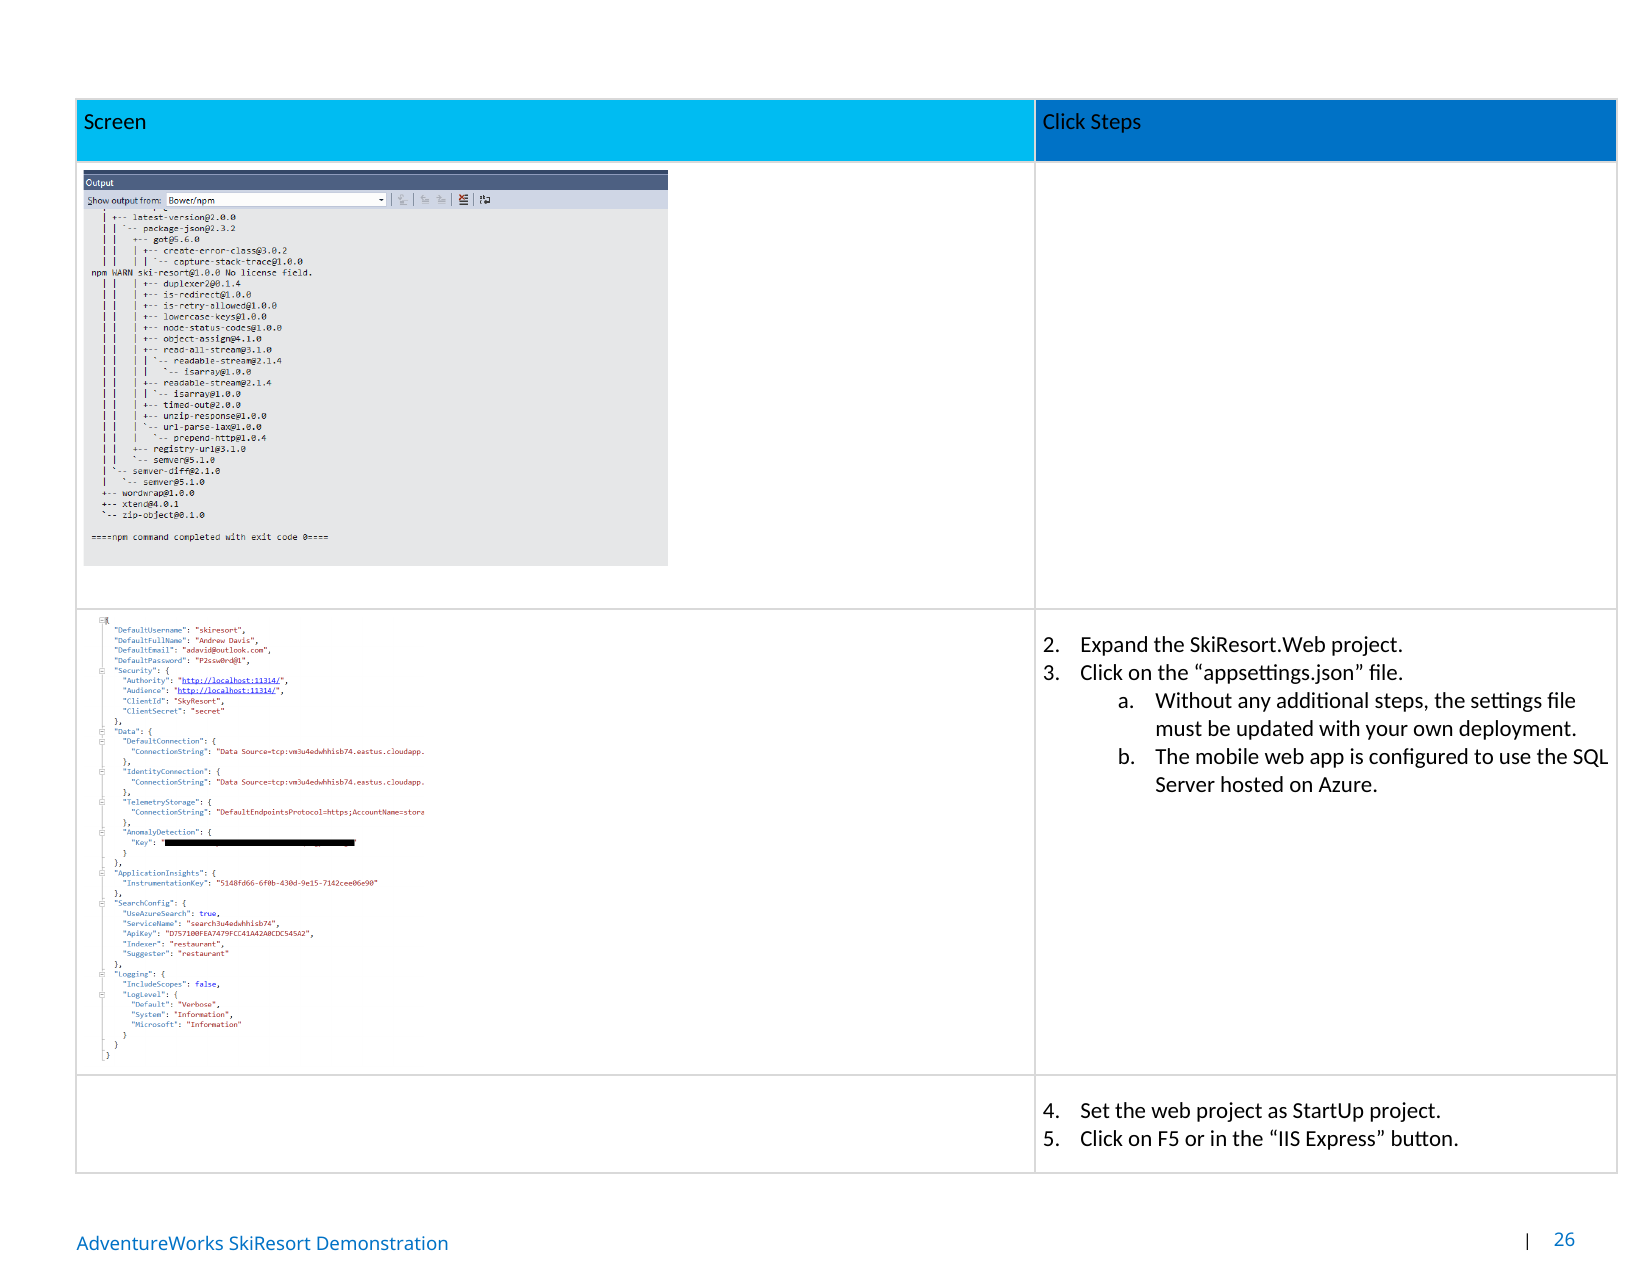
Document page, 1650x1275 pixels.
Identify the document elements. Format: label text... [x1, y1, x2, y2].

table_cell Expand the SkiResort.Web project. Click on the “appsettings.json” file. Without any additional steps, the settings file must be updated with your own deployment. The mobile web app is configured to use the SQL Server hosted on Azure. [1036, 610, 1616, 1074]
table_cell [1036, 1076, 1616, 1172]
picture [83, 170, 668, 566]
table_cell [77, 163, 1034, 608]
table_cell [77, 610, 1034, 1074]
picture [83, 617, 425, 1067]
table_header Screen [77, 100, 1034, 161]
table_cell [77, 1076, 1034, 1172]
table_header Click Steps [1036, 100, 1616, 161]
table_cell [1036, 163, 1616, 608]
